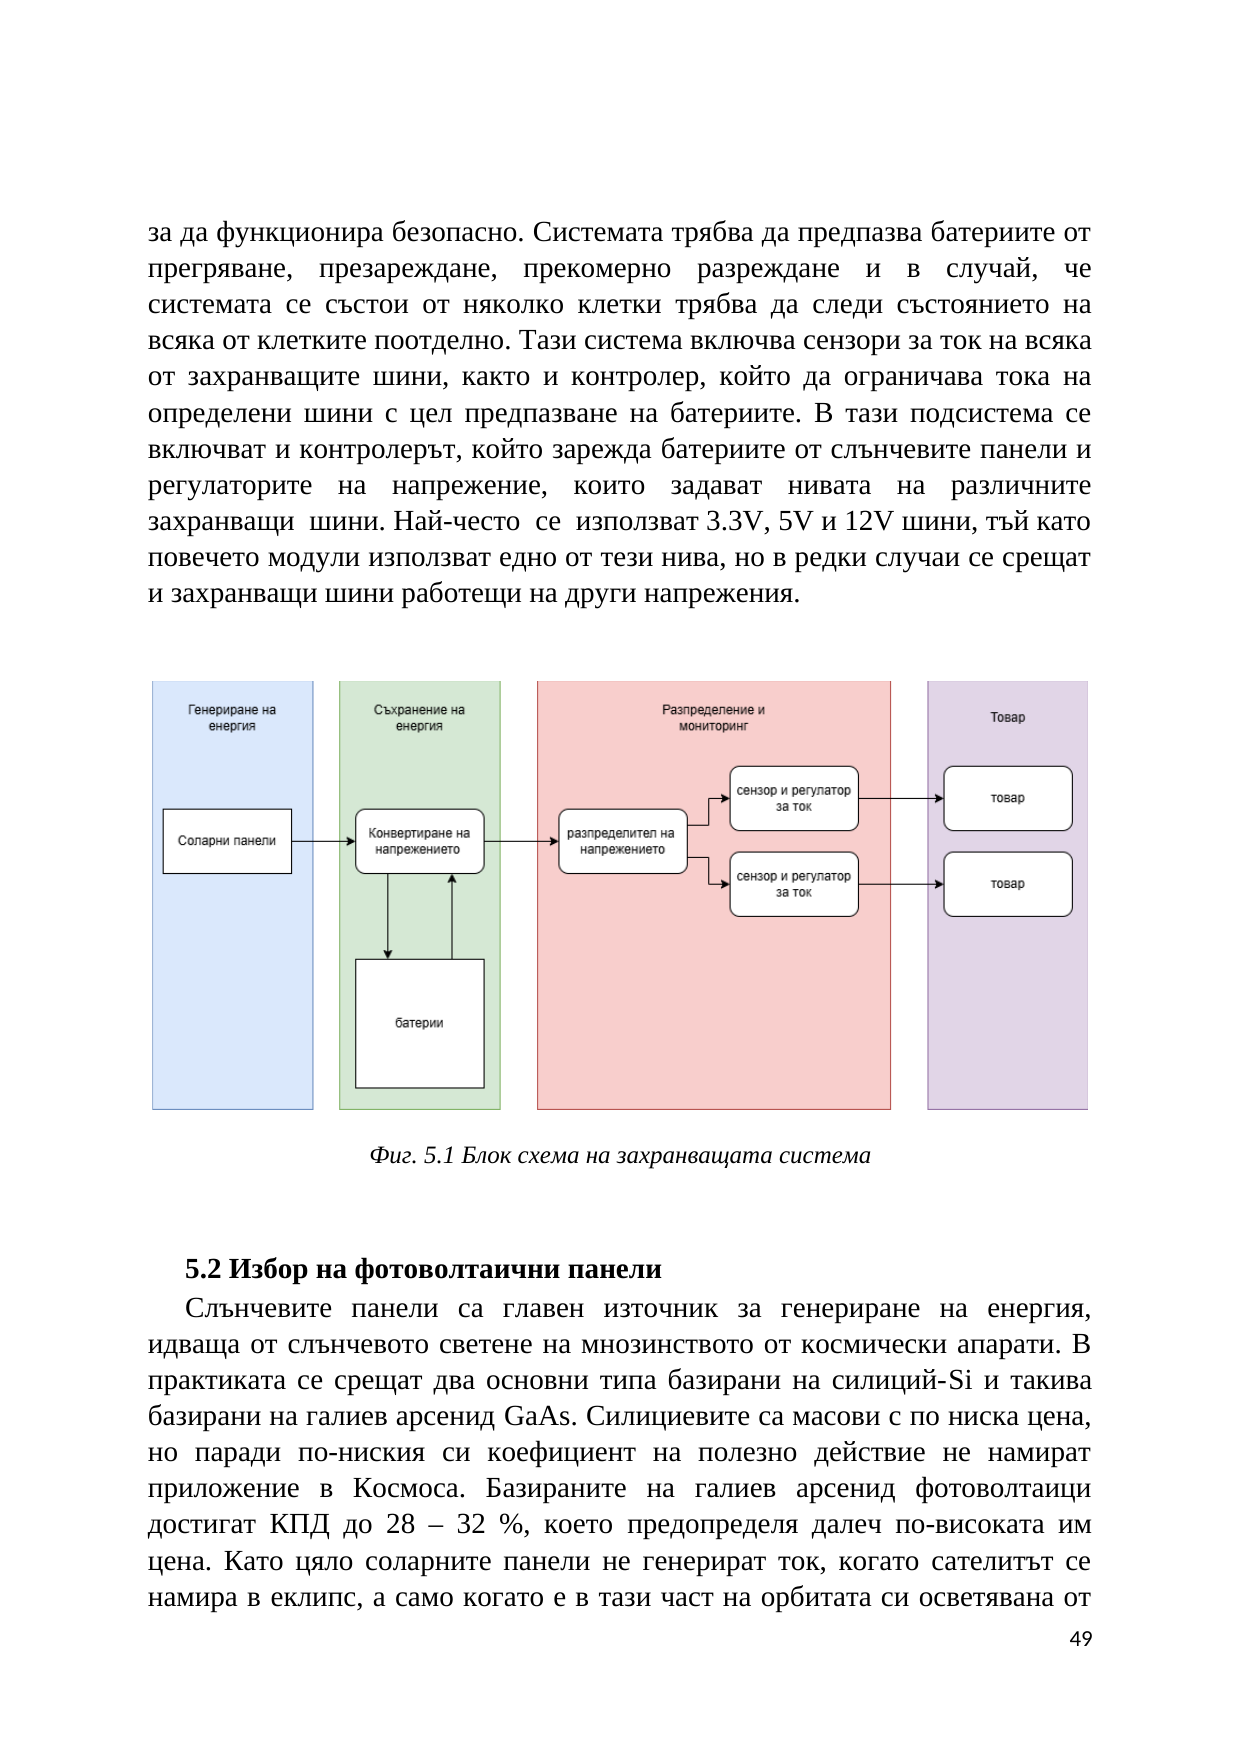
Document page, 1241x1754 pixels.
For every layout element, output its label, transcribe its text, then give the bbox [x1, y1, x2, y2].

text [148, 214, 1092, 609]
picture [152, 681, 1088, 1110]
list Избор на фотоволтаични панели [185, 1251, 1092, 1285]
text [148, 1290, 1092, 1612]
text Фиг. 5.1 Блок схема на захранващата система [148, 1141, 1092, 1169]
